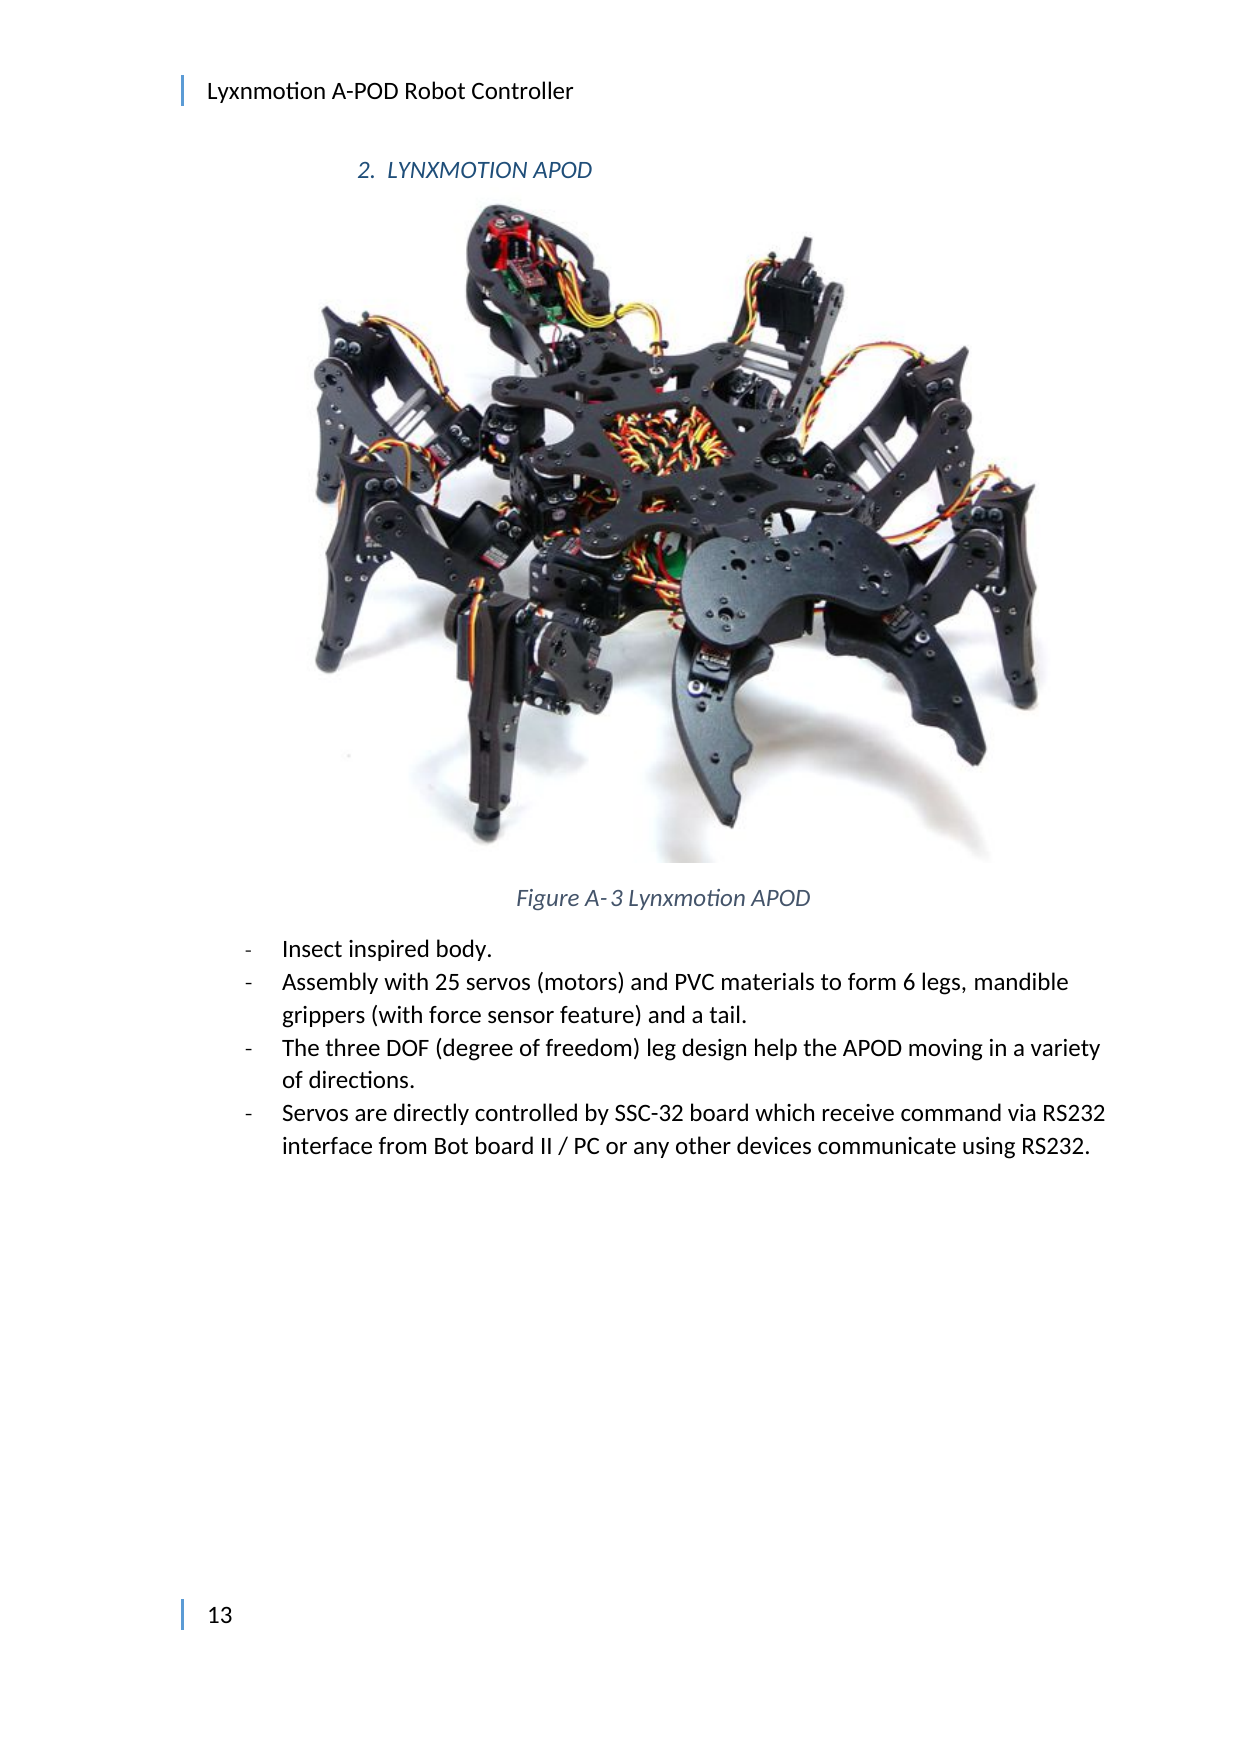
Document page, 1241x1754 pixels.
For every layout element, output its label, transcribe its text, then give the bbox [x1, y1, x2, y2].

list Assembly with 25 servos (motors) and PVC materials to form 6 legs, mandible grippers (with force sensor feature) and a tail. [244, 966, 1122, 1029]
text Figure - Lynxmotion APOD [207, 882, 1122, 912]
list Insect inspired body. [244, 933, 1122, 963]
picture [206, 187, 1107, 863]
list Servos are directly controlled by SSC-32 board which receive command via RS232 interface from Bot board II / PC or any other devices communicate using RS232. [244, 1098, 1122, 1161]
subtitle LYNXMOTION APOD [357, 155, 1122, 185]
list The three DOF (degree of freedom) leg design help the APOD moving in a variety of directions. [244, 1032, 1122, 1095]
